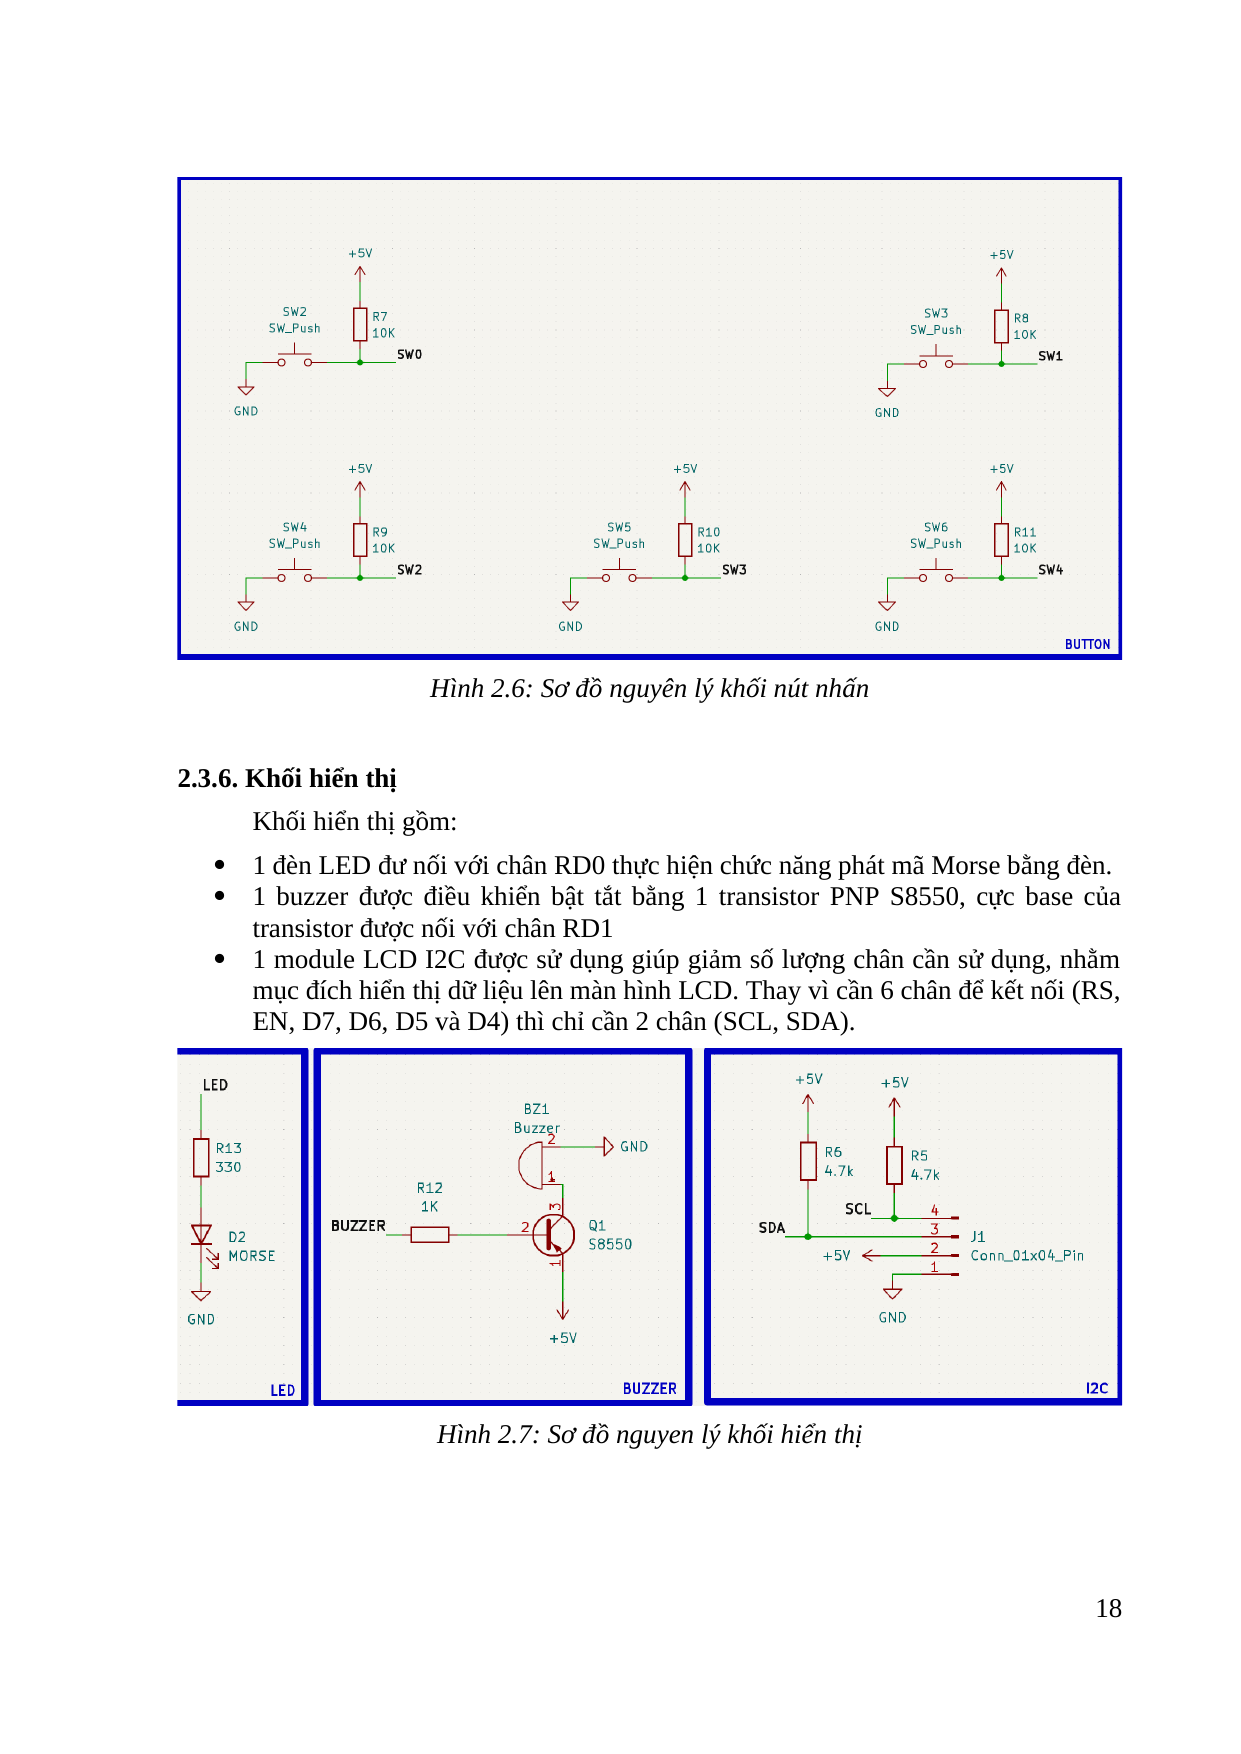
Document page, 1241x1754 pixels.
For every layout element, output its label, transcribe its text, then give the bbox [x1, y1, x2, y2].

list 1 buzzer được điều khiển bật tắt bằng 1 transistor PNP S8550, cực base của transistor được nối với chân RD1 [215, 880, 1122, 943]
list 1 đèn LED đư nối với chân RD0 thực hiện chức năng phát mã Morse bằng đèn. [215, 849, 1122, 880]
picture [177, 1048, 1123, 1406]
list 1 module LCD I2C được sử dụng giúp giảm số lượng chân cần sử dụng, nhằm mục đích hiển thị dữ liệu lên màn hình LCD. Thay vì cần 6 chân để kết nối (RS, EN, D7, D6, D5 và D4) thì chỉ cần 2 chân (SCL, SDA). [215, 943, 1122, 1036]
text Hình 2.7: Sơ đồ nguyen lý khối hiển thị [177, 1418, 1122, 1449]
subtitle 2.3.6. Khối hiển thị [177, 762, 1122, 793]
text Hình 2.6: Sơ đồ nguyên lý khối nút nhấn [177, 672, 1122, 703]
text Khối hiển thị gồm: [177, 806, 1122, 837]
picture [177, 177, 1123, 660]
